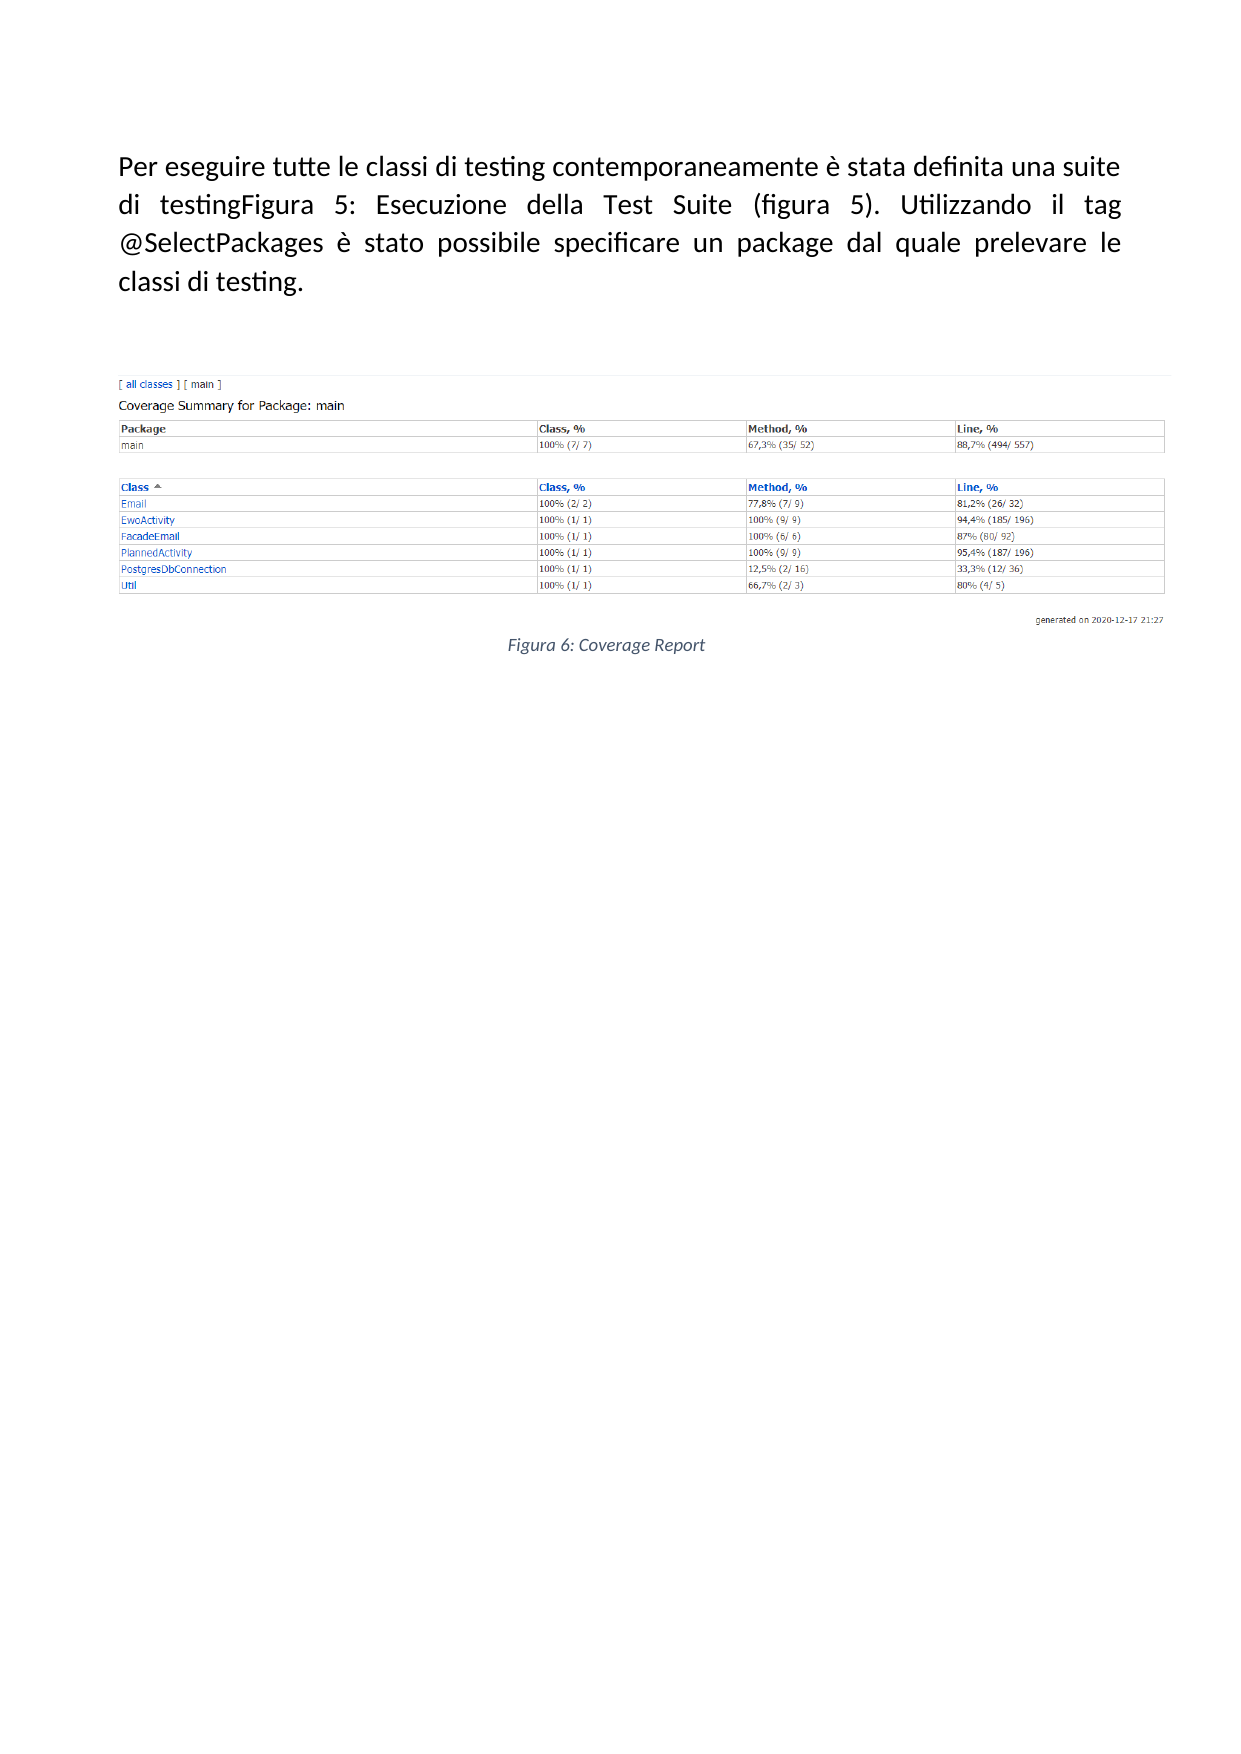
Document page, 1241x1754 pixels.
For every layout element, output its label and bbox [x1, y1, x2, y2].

picture [118, 375, 1172, 632]
